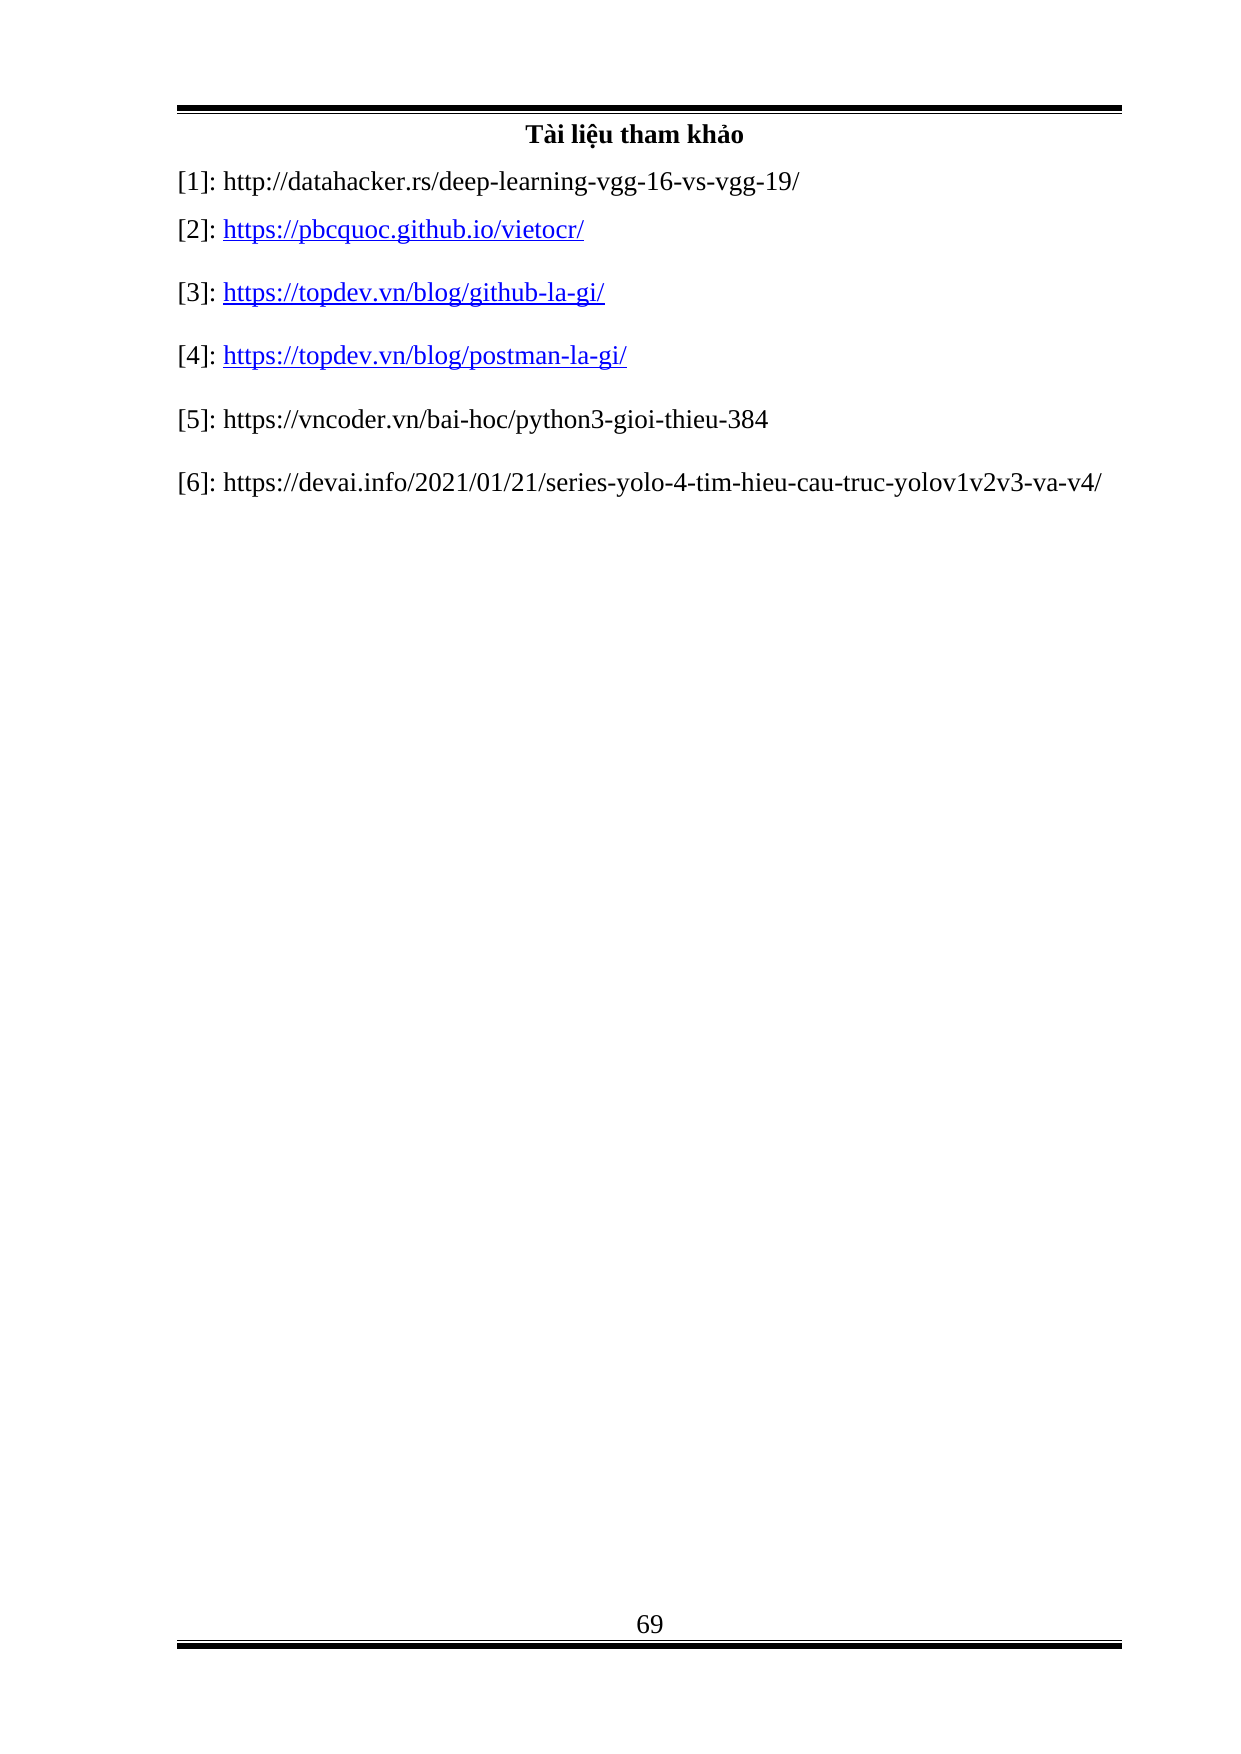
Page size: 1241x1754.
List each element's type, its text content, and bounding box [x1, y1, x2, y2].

text [2]: https://pbcquoc.github.io/vietocr/ [177, 213, 1122, 244]
text [3]: https://topdev.vn/blog/github-la-gi/ [177, 276, 1122, 307]
text [1]: http://datahacker.rs/deep-learning-vgg-16-vs-vgg-19/ [177, 165, 1092, 197]
text [5]: https://vncoder.vn/bai-hoc/python3-gioi-thieu-384 [177, 403, 1122, 434]
subtitle Tài liệu tham khảo [177, 118, 1092, 149]
text [4]: https://topdev.vn/blog/postman-la-gi/ [177, 339, 1122, 371]
text [6]: https://devai.info/2021/01/21/series-yolo-4-tim-hieu-cau-truc-yolov1v2v3-va-v4/ [177, 466, 1122, 497]
